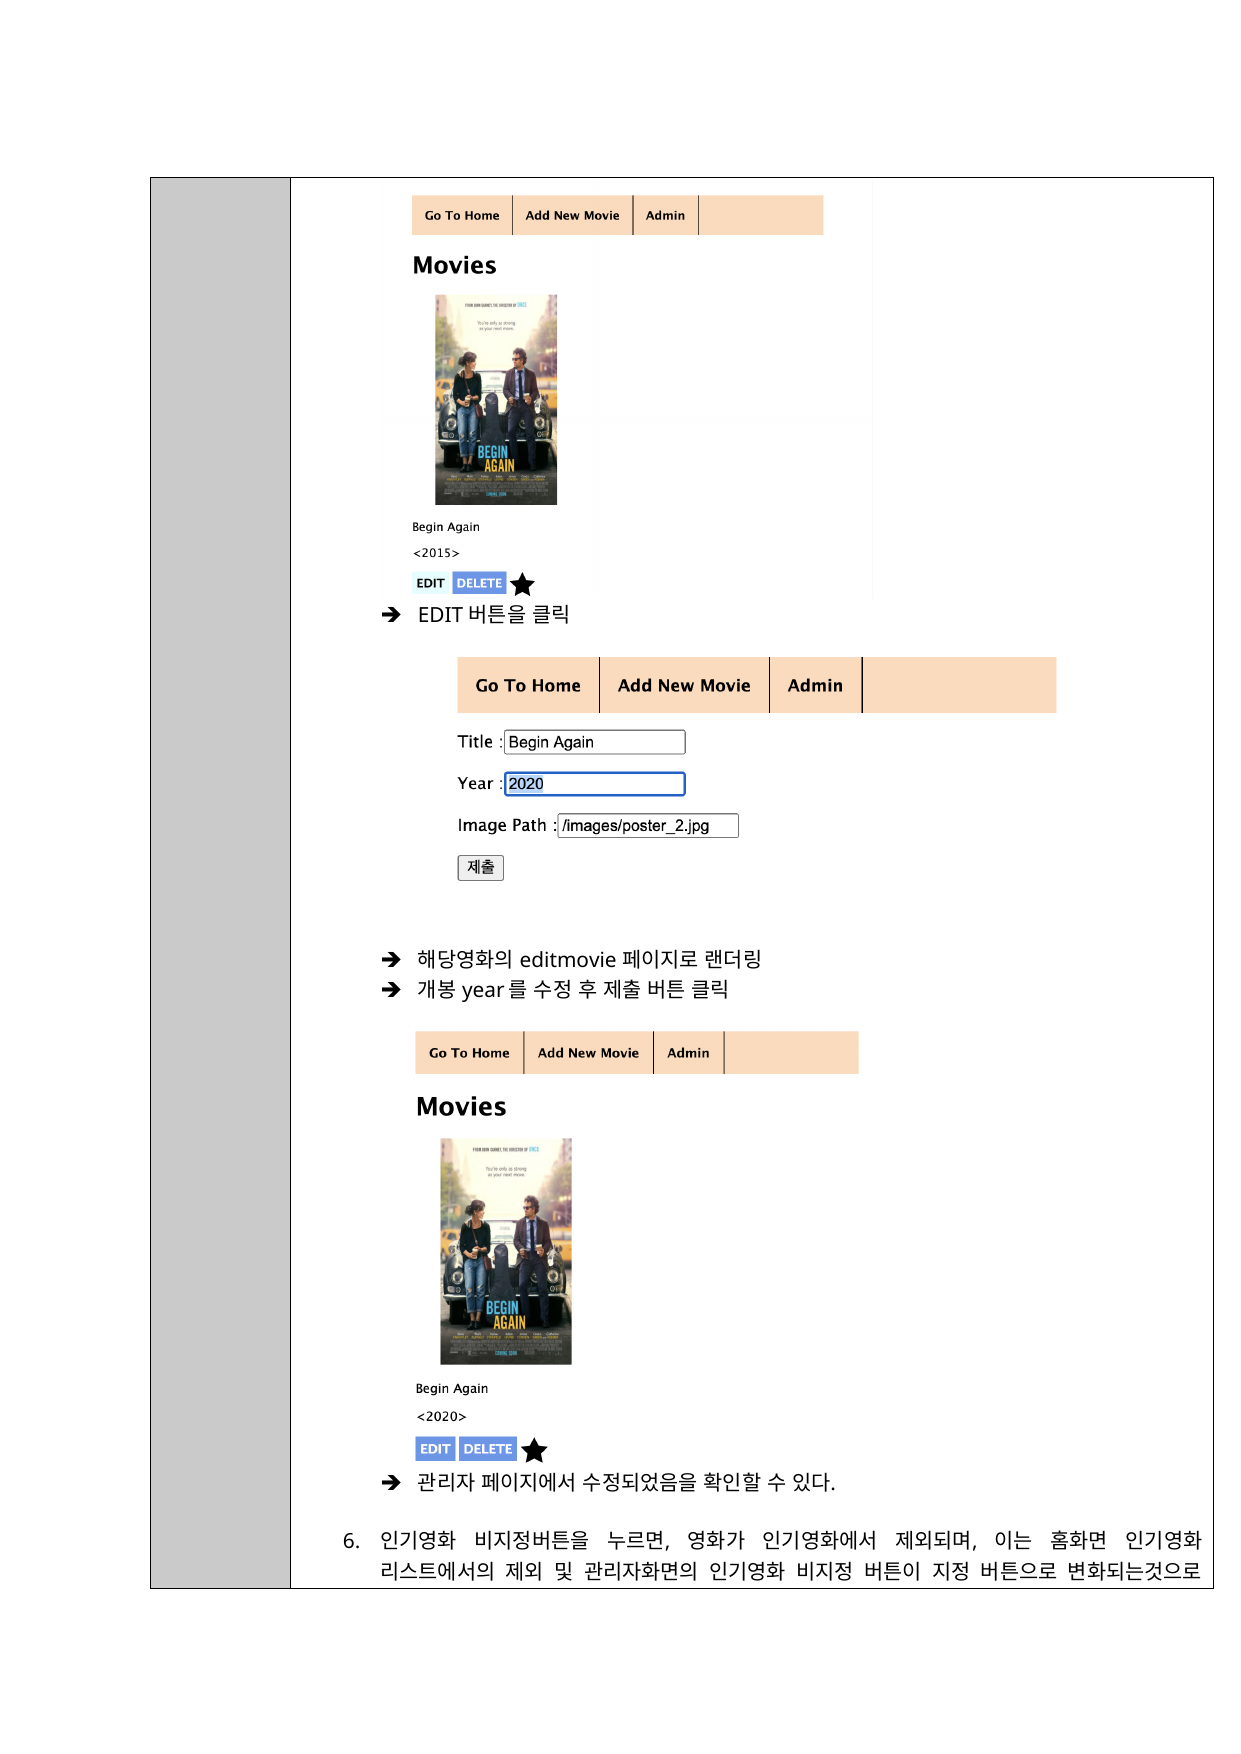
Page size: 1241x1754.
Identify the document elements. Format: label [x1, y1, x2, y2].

table_header [151, 178, 290, 1588]
picture [380, 180, 873, 599]
picture [380, 1003, 873, 1466]
table_header [291, 178, 1213, 1588]
picture [417, 629, 1079, 944]
